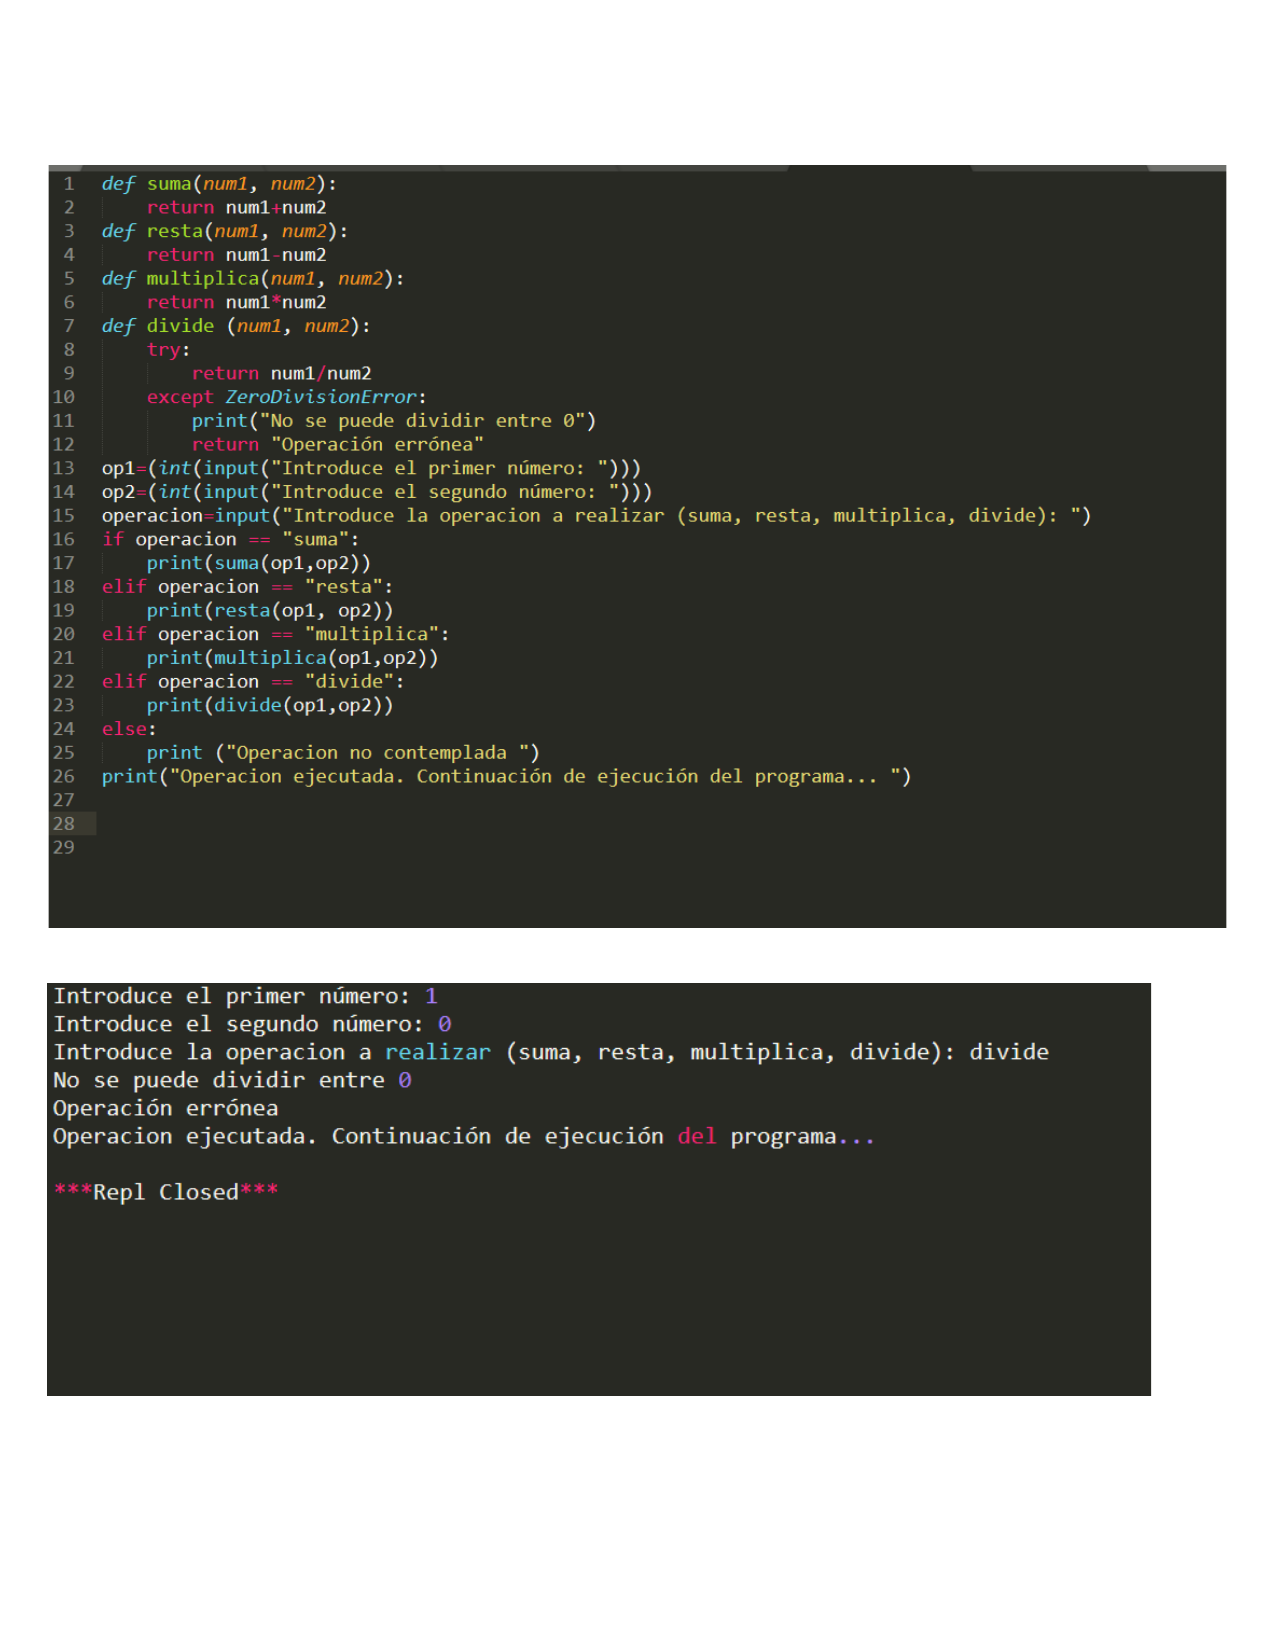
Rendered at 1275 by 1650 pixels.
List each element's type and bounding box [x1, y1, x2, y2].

picture [48, 165, 1227, 928]
picture [47, 983, 1152, 1396]
